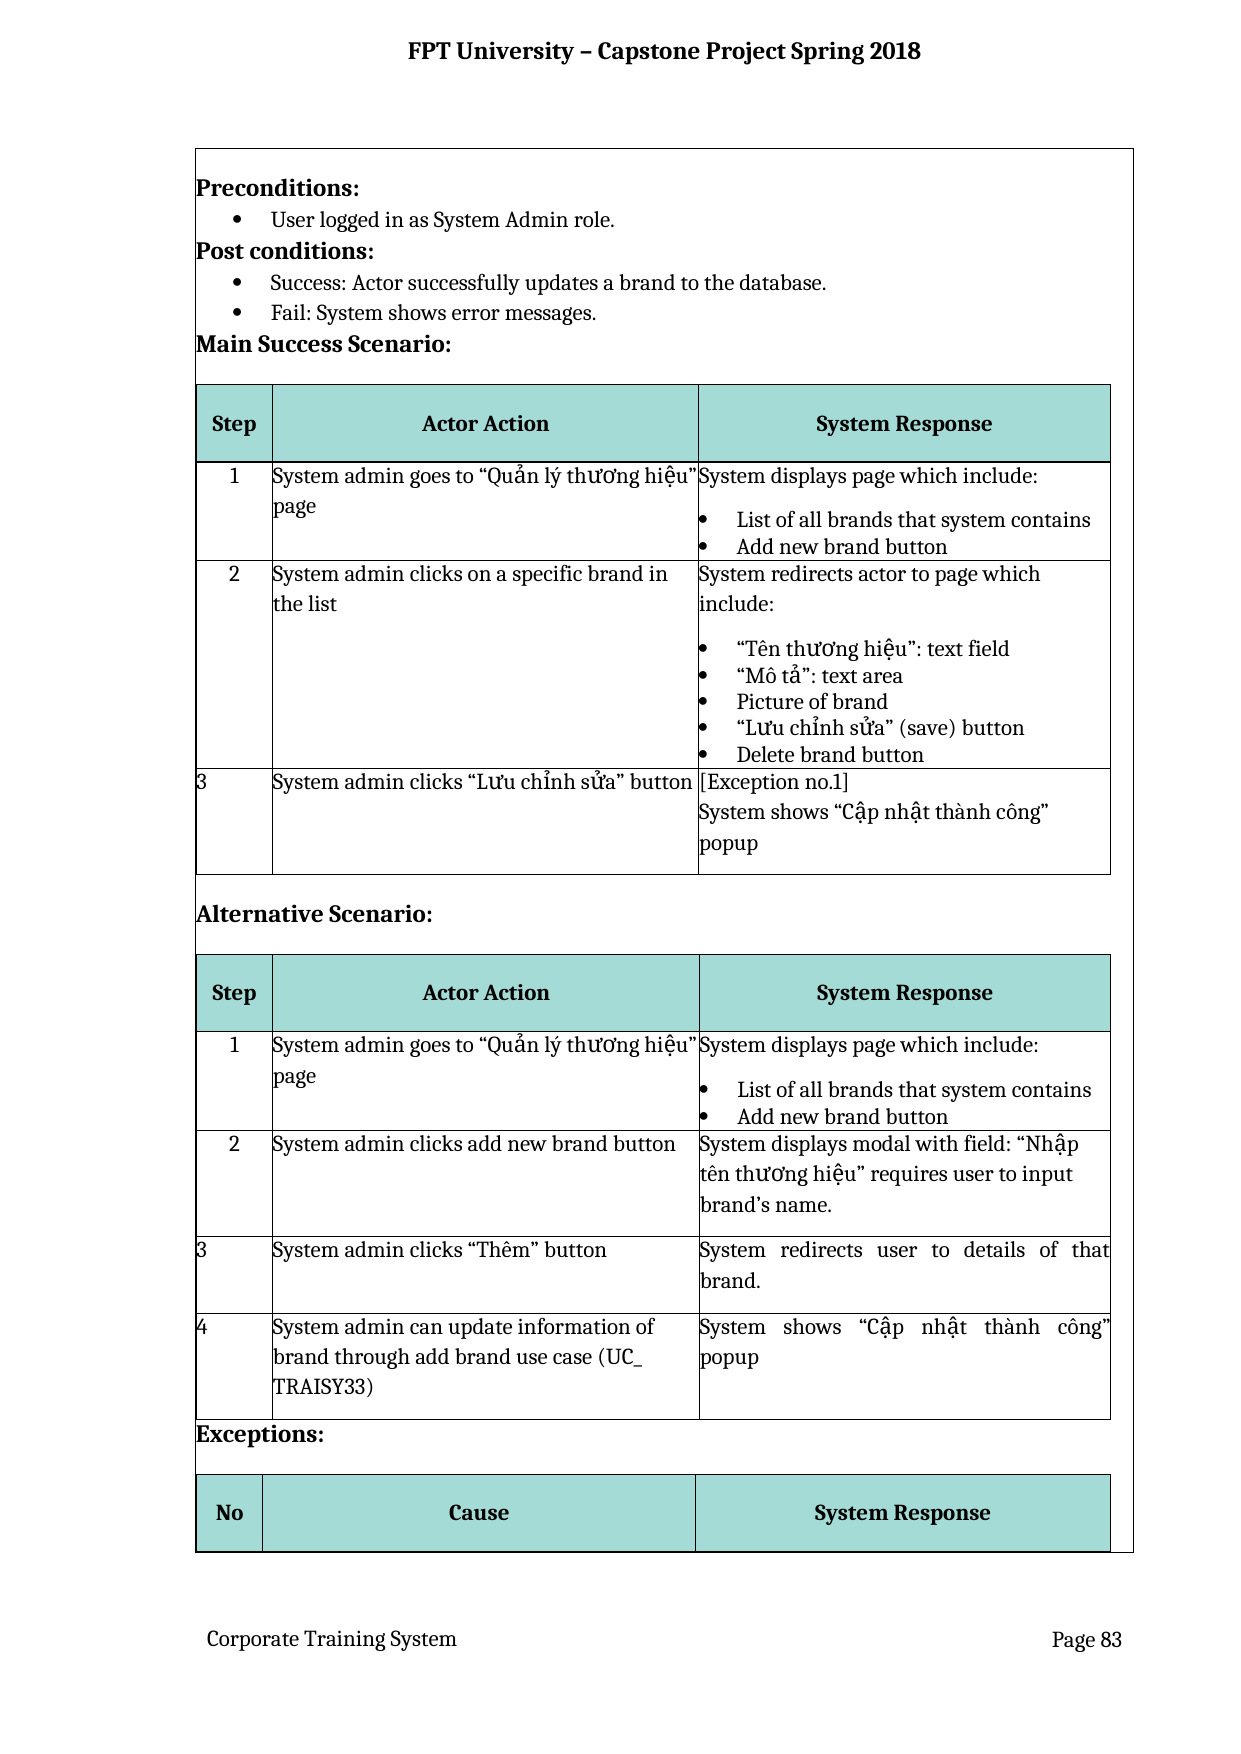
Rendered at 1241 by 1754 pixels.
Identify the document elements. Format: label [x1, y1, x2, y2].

table_cell [196, 149, 1133, 1552]
